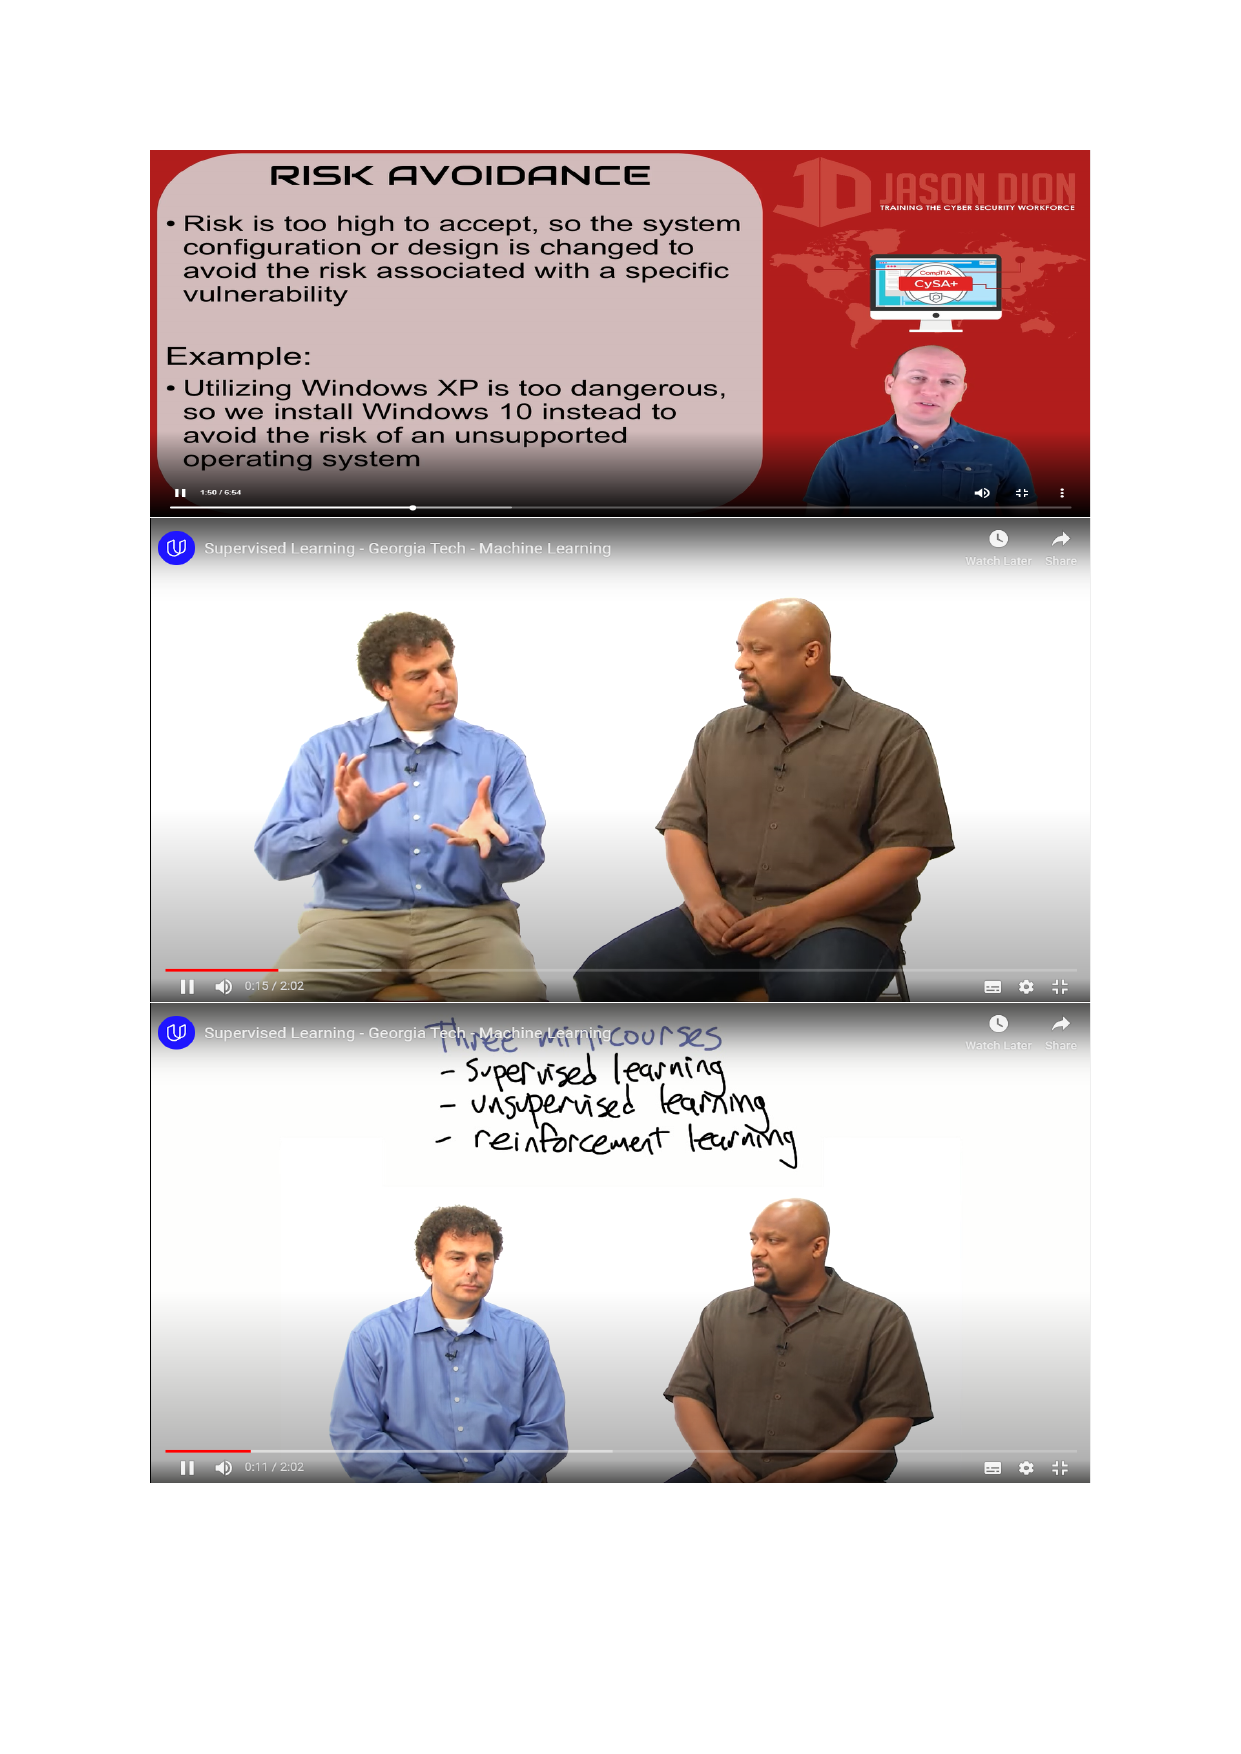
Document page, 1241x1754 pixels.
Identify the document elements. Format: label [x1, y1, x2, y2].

picture [150, 1003, 1091, 1483]
picture [150, 150, 1091, 517]
picture [150, 518, 1091, 1002]
